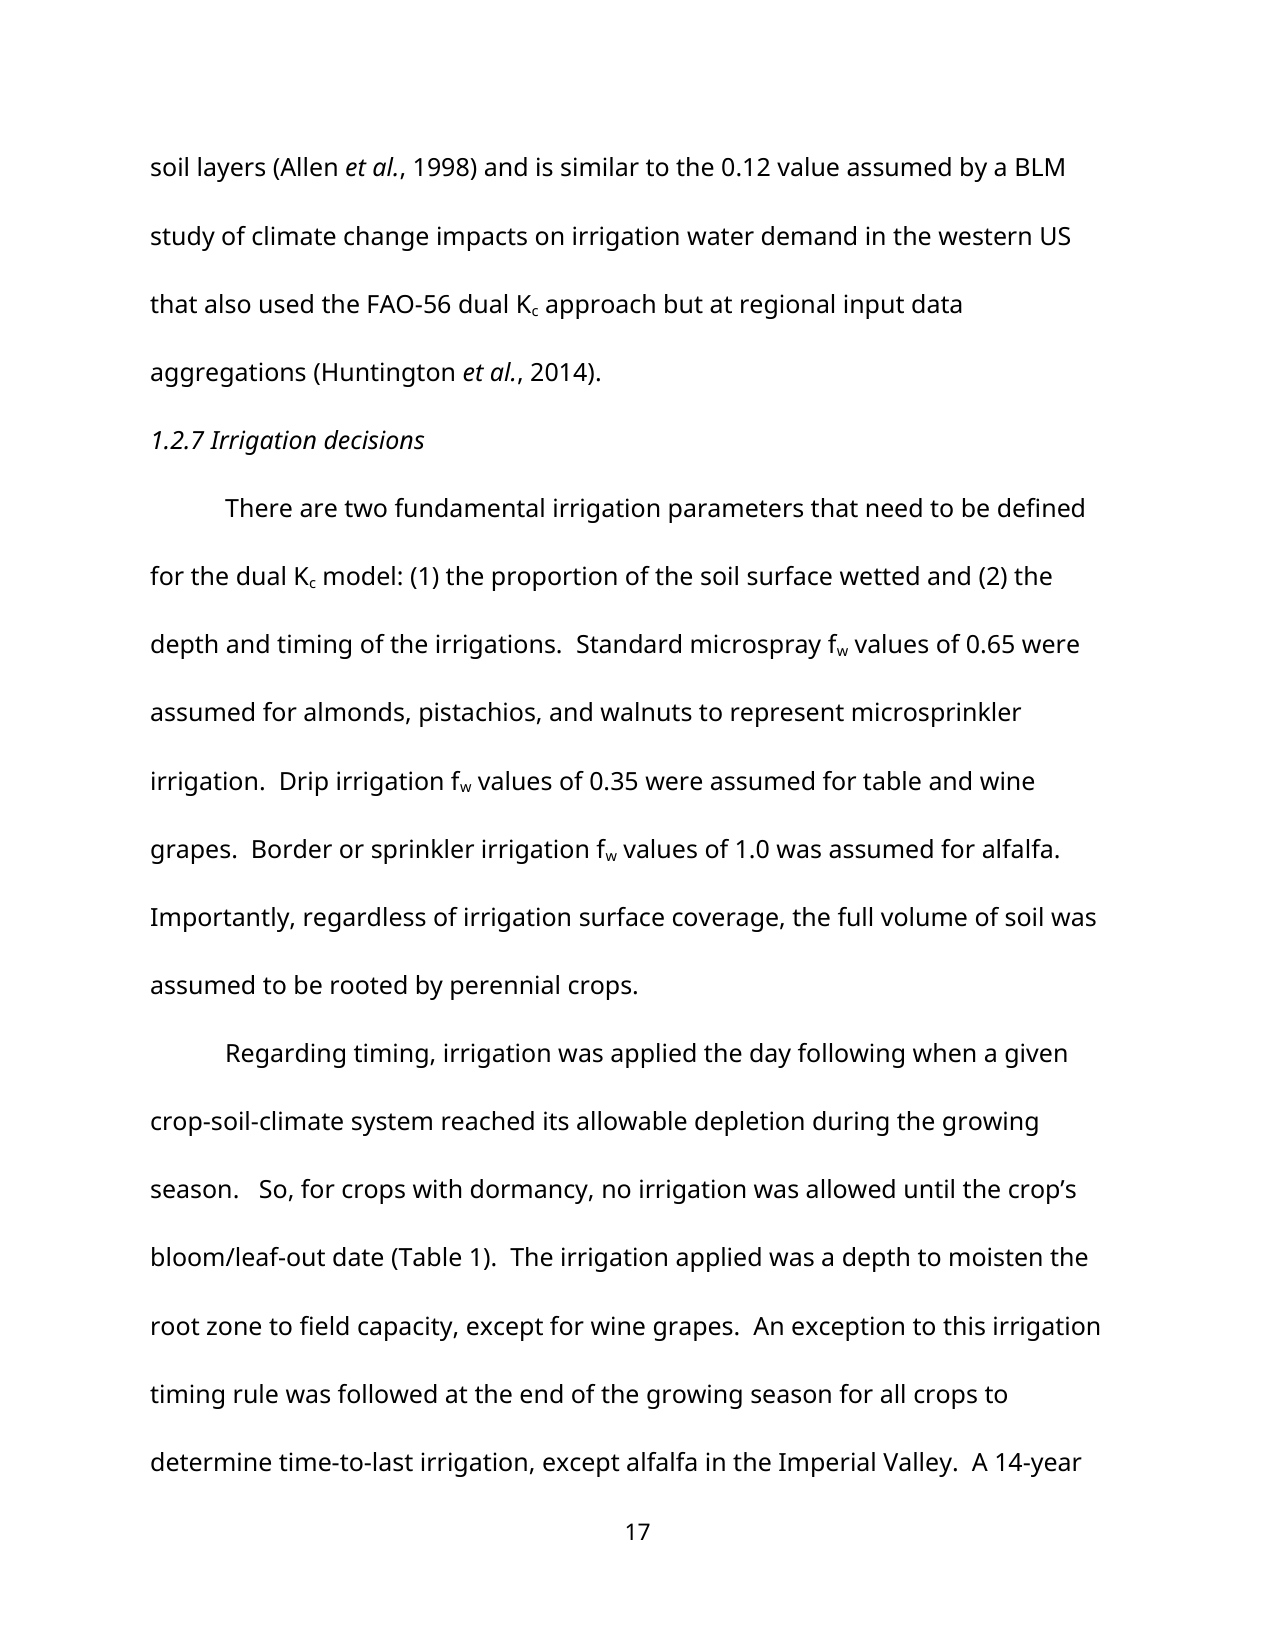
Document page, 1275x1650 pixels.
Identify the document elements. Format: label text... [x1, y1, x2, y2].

text 1.2.7 Irrigation decisions [150, 422, 1125, 457]
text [150, 1036, 1125, 1478]
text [150, 150, 1125, 388]
text There are two fundamental irrigation parameters that need to be defined for the dual Kc model: (1) the proportion of the soil surface wetted and (2) the depth and timing of the irrigations. Standard microspray fw values of 0.65 were assumed for almonds, pistachios, and walnuts to represent microsprinkler irrigation. Drip irrigation fw values of 0.35 were assumed for table and wine grapes. Border or sprinkler irrigation fw values of 1.0 was assumed for alfalfa. Importantly, regardless of irrigation surface coverage, the full volume of soil was assumed to be rooted by perennial crops. [150, 491, 1125, 1002]
